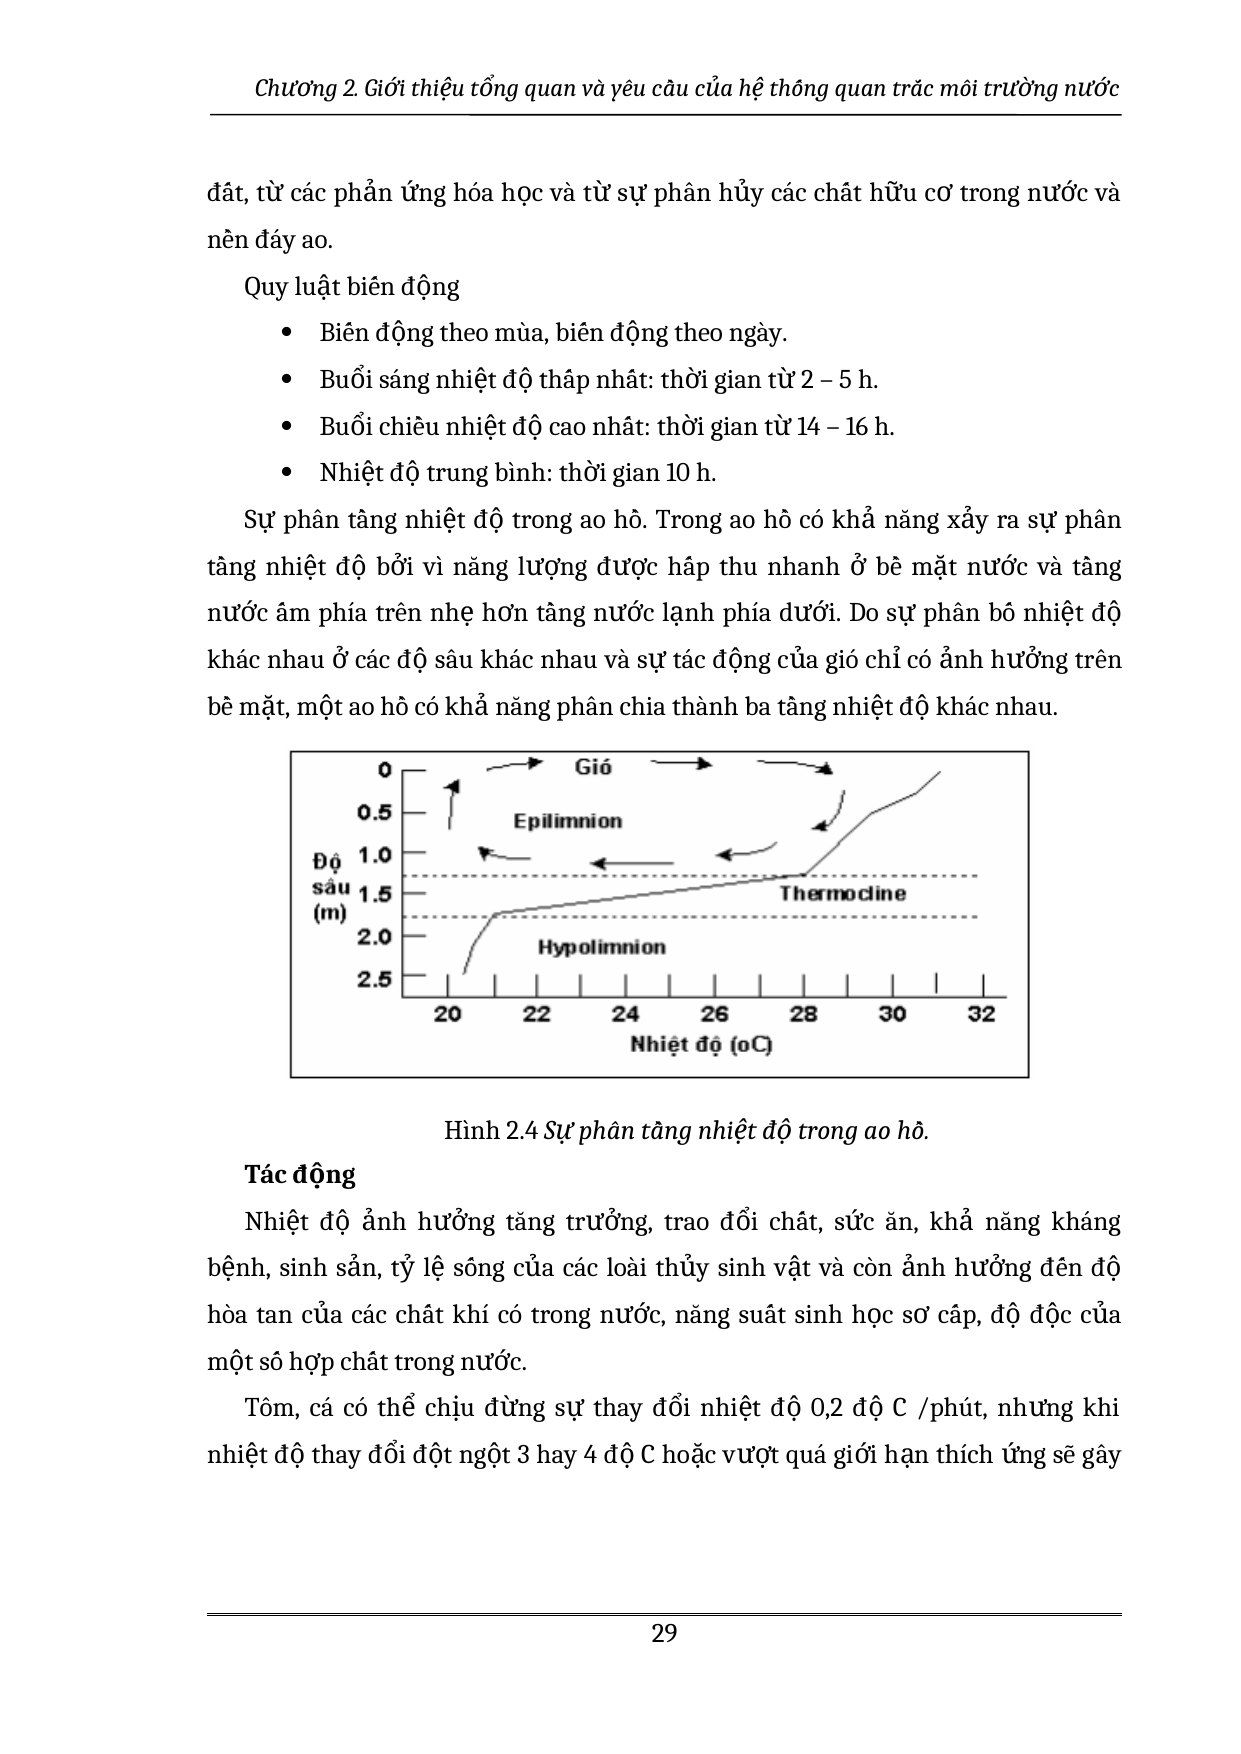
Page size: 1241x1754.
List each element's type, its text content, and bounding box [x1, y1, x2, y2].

list Biến động theo mùa, biến động theo ngày. [282, 317, 1122, 348]
list Buổi chiều nhiệt độ cao nhất: thời gian từ 14 – 16 h. [282, 411, 1122, 442]
text Quy luật biến động [207, 271, 1122, 302]
list Buổi sáng nhiệt độ thấp nhất: thời gian từ 2 – 5 h. [282, 364, 1122, 395]
text Sự phân tầng nhiệt độ trong ao hồ. Trong ao hồ có khả năng xảy ra sự phân tầng nhiệt độ bởi vì năng lượng được hấp thu nhanh ở bề mặt nước và tầng nước ấm phía trên nhẹ hơn tầng nước lạnh phía dưới. Do sự phân bố nhiệt độ khác nhau ở các độ sâu khác nhau và sự tác động của gió chỉ có ảnh hưởng trên bề mặt, một ao hồ có khả năng phân chia thành ba tầng nhiệt độ khác nhau. [207, 504, 1122, 722]
list Nhiệt độ trung bình: thời gian 10 h. [282, 457, 1122, 488]
text Nhiệt độ ảnh hưởng tăng trưởng, trao đổi chất, sức ăn, khả năng kháng bệnh, sinh sản, tỷ lệ sống của các loài thủy sinh vật và còn ảnh hưởng đến độ hòa tan của các chất khí có trong nước, năng suất sinh học sơ cấp, độ độc của một số hợp chất trong nước. [207, 1206, 1122, 1377]
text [207, 177, 1122, 255]
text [207, 1392, 1122, 1470]
text Tác động [207, 1159, 1122, 1190]
picture [266, 737, 1063, 1088]
